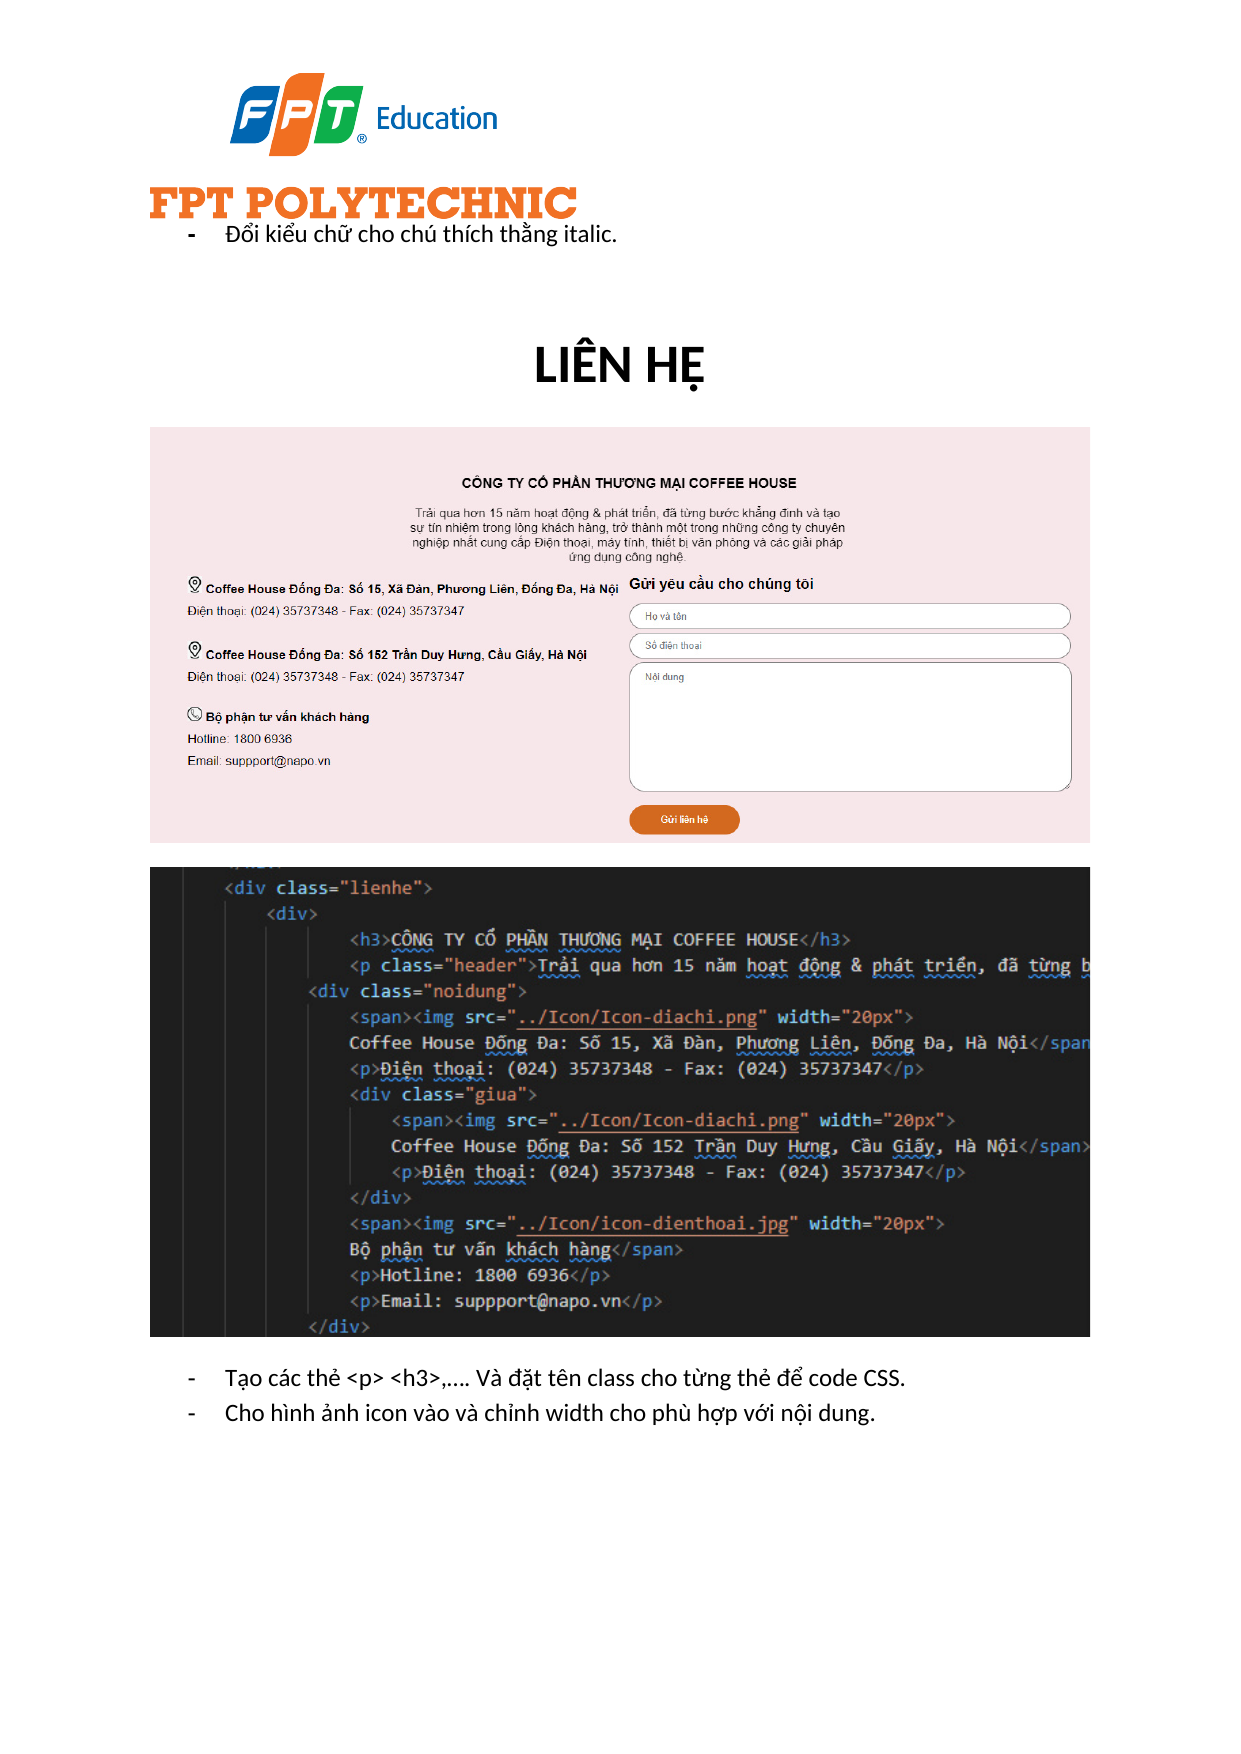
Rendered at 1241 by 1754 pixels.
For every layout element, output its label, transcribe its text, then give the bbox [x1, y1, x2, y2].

list Đổi kiểu chữ cho chú thích thằng italic. [187, 219, 1090, 249]
text LIÊN HỆ [150, 330, 1090, 396]
list Cho hình ảnh icon vào và chỉnh width cho phù hợp với nội dung. [187, 1397, 1090, 1427]
picture [150, 73, 577, 219]
picture [150, 427, 1091, 843]
picture [150, 867, 1091, 1337]
list Tạo các thẻ <p> <h3>,…. Và đặt tên class cho từng thẻ để code CSS. [187, 1362, 1090, 1392]
